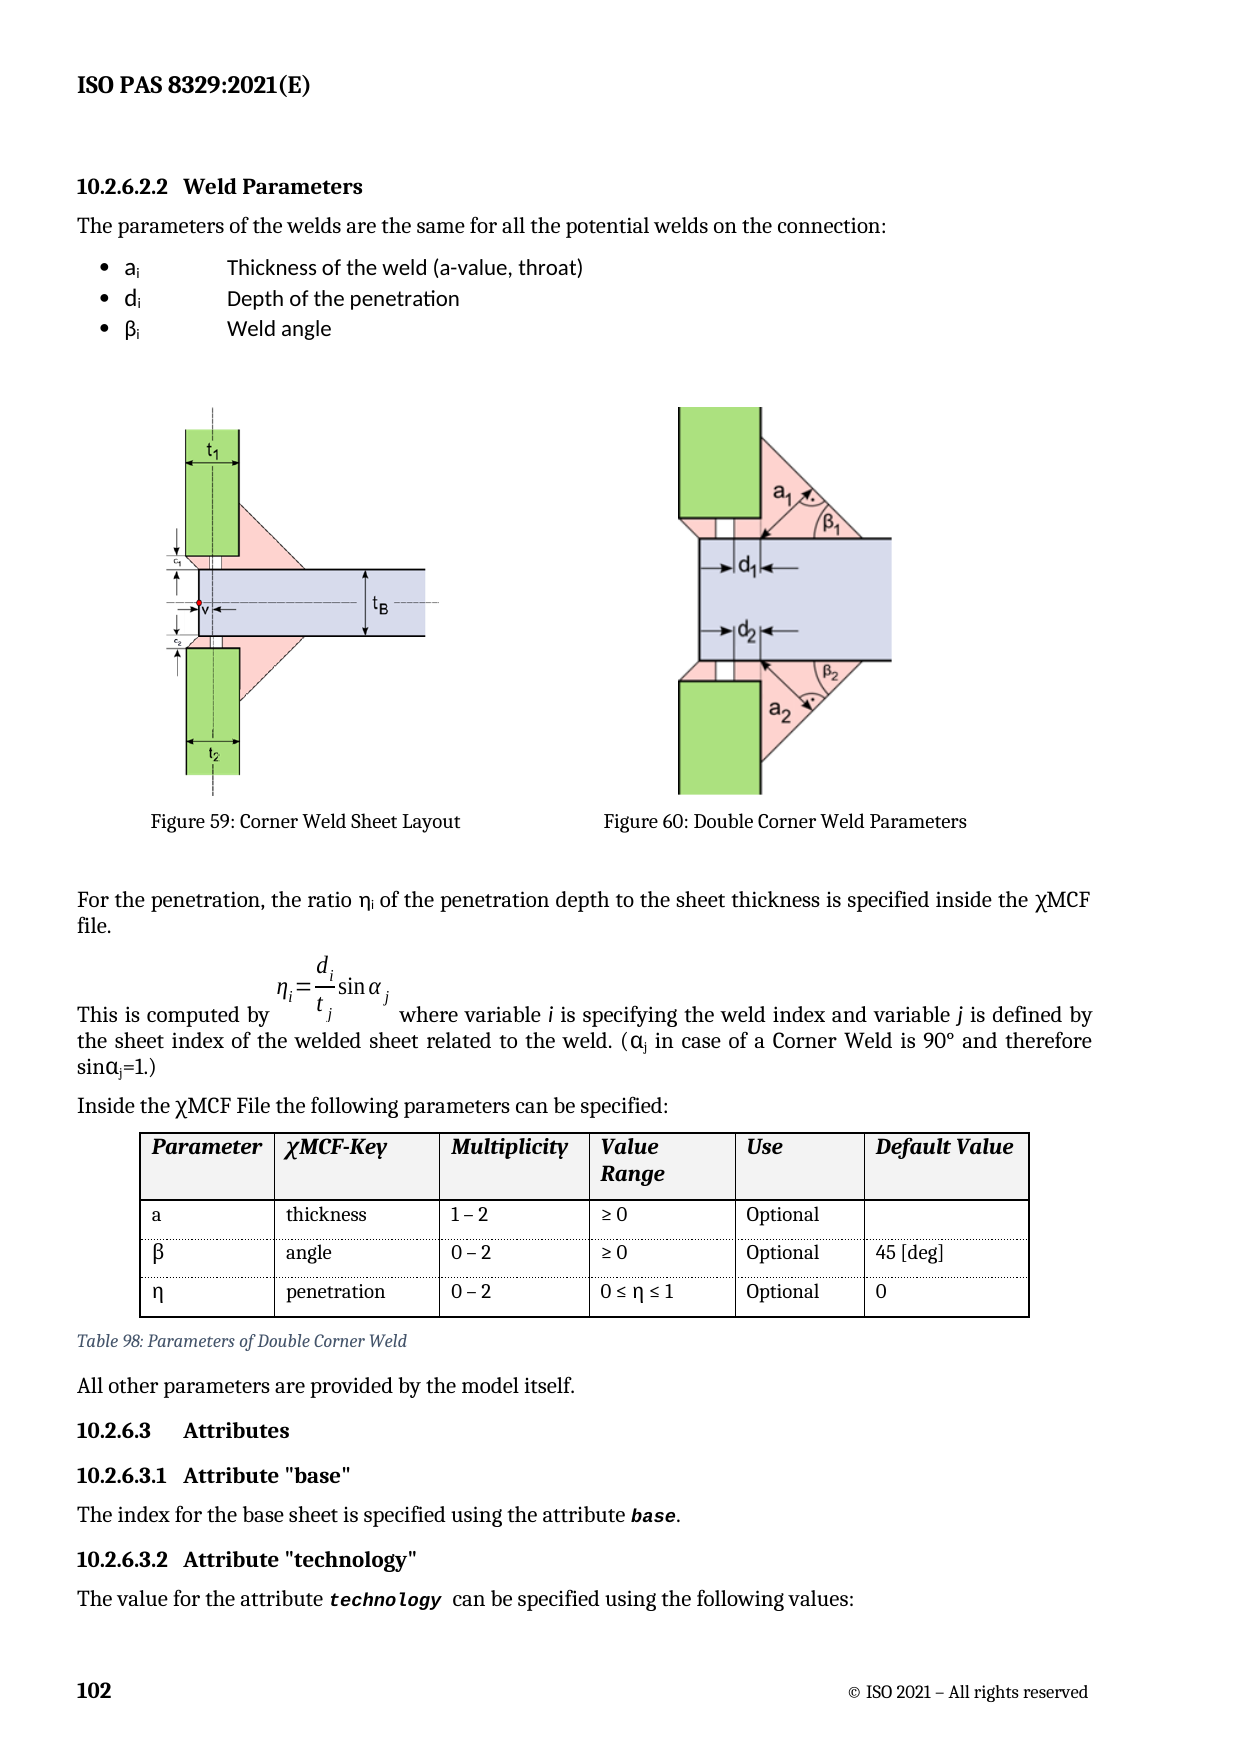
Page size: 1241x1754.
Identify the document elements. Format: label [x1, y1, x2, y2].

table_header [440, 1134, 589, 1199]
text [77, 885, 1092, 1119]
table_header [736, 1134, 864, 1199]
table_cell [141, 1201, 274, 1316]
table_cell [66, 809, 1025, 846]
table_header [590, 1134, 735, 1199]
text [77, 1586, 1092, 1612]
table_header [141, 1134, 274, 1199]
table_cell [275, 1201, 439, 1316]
picture [678, 407, 893, 796]
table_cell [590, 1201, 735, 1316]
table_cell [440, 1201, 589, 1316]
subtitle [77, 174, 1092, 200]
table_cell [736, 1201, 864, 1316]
picture [166, 407, 445, 796]
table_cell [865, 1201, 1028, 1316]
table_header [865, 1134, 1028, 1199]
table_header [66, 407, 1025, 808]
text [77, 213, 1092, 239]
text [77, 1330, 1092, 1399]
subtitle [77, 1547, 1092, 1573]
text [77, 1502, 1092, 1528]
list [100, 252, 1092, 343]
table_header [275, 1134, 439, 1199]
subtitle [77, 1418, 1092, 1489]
